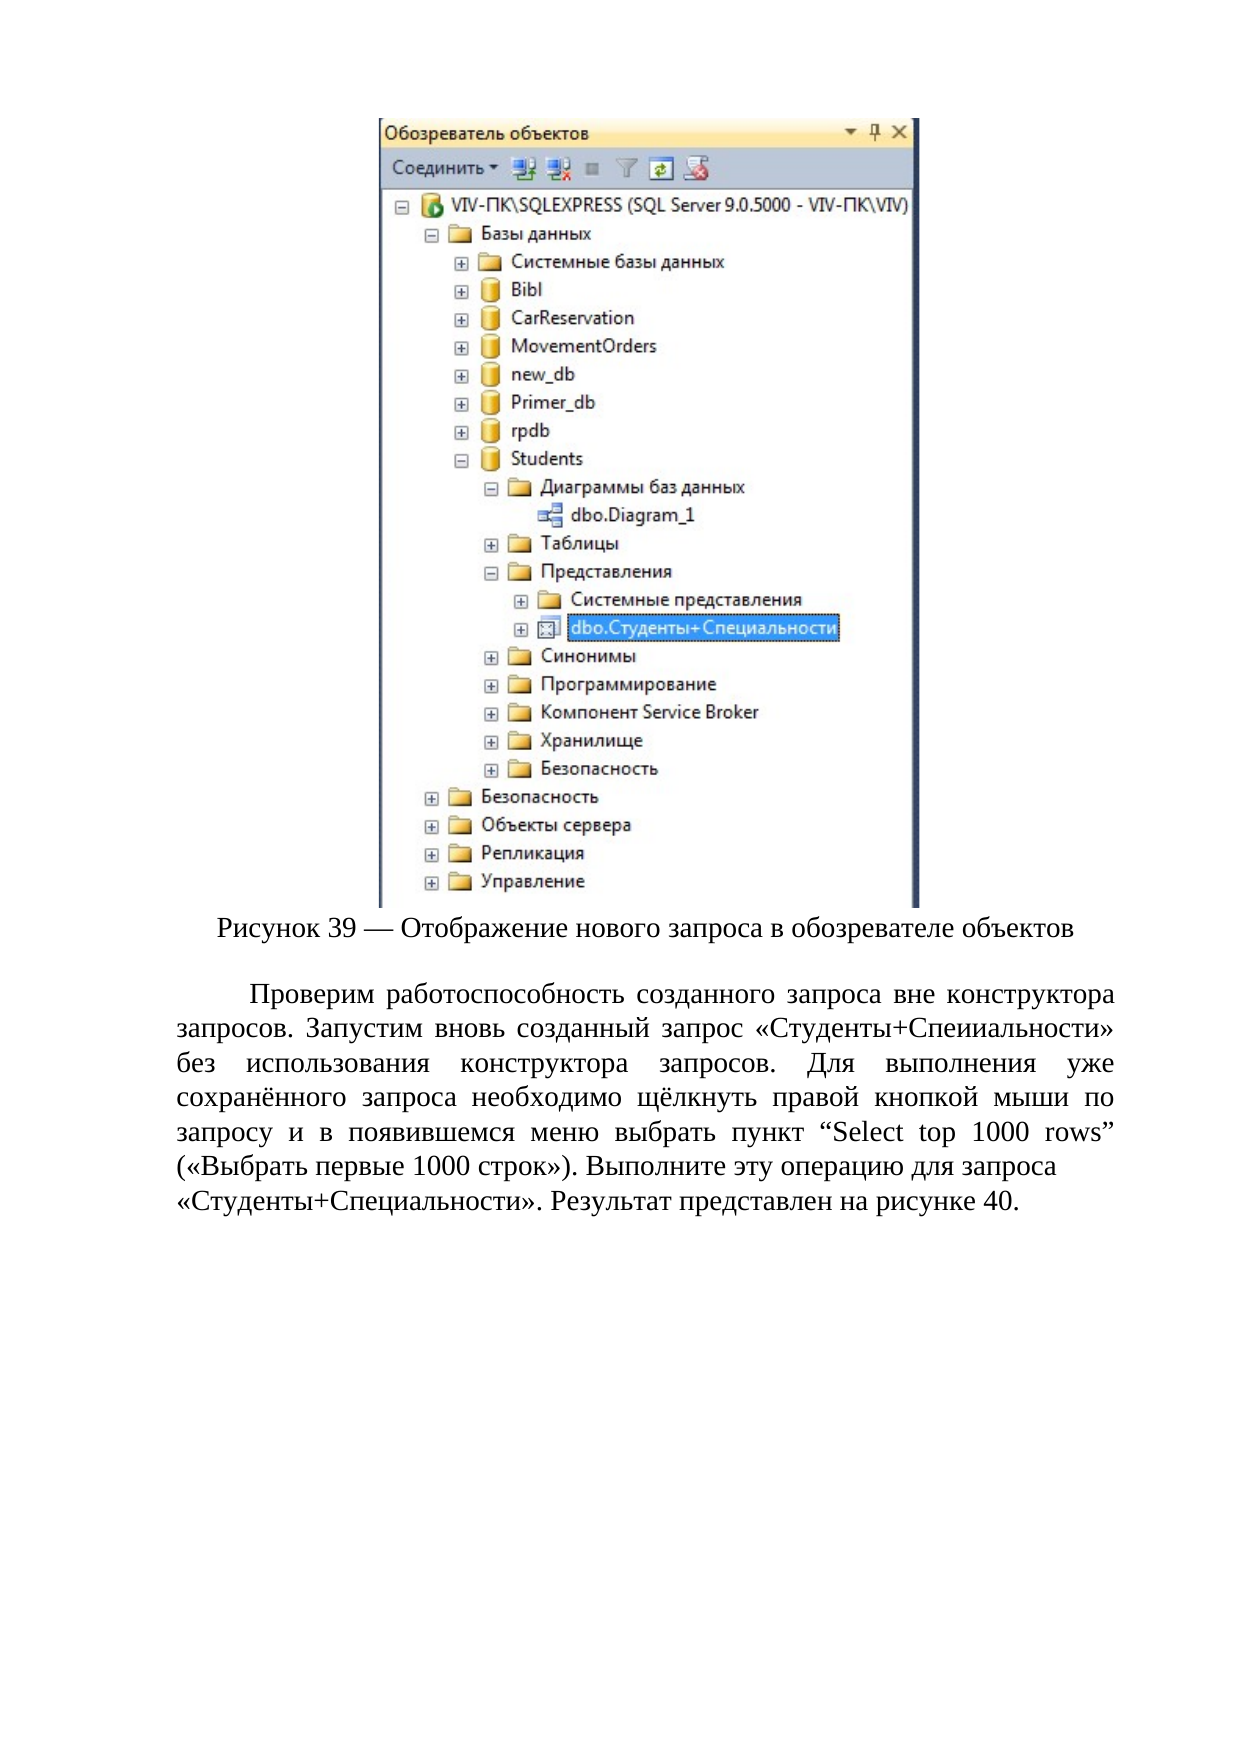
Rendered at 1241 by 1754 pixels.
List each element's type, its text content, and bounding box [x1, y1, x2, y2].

text Проверим работоспособность созданного запроса вне конструктора запросов. Запустим вновь созданный запрос «Студенты+Спеииальности» без использования конструктора запросов. Для выполнения уже сохранённого запроса необходимо щёлкнуть правой кнопкой мыши по запросу и в появившемся меню выбрать пункт “Select top 1000 rows” («Выбрать первые 1000 строк»). Выполните эту операцию для запроса [176, 976, 1115, 1182]
picture [378, 118, 920, 908]
text Рисунок 39 — Отображение нового запроса в обозревателе объектов [189, 910, 1102, 943]
text «Студенты+Специальности». Результат представлен на рисунке 40. [176, 1183, 1115, 1217]
